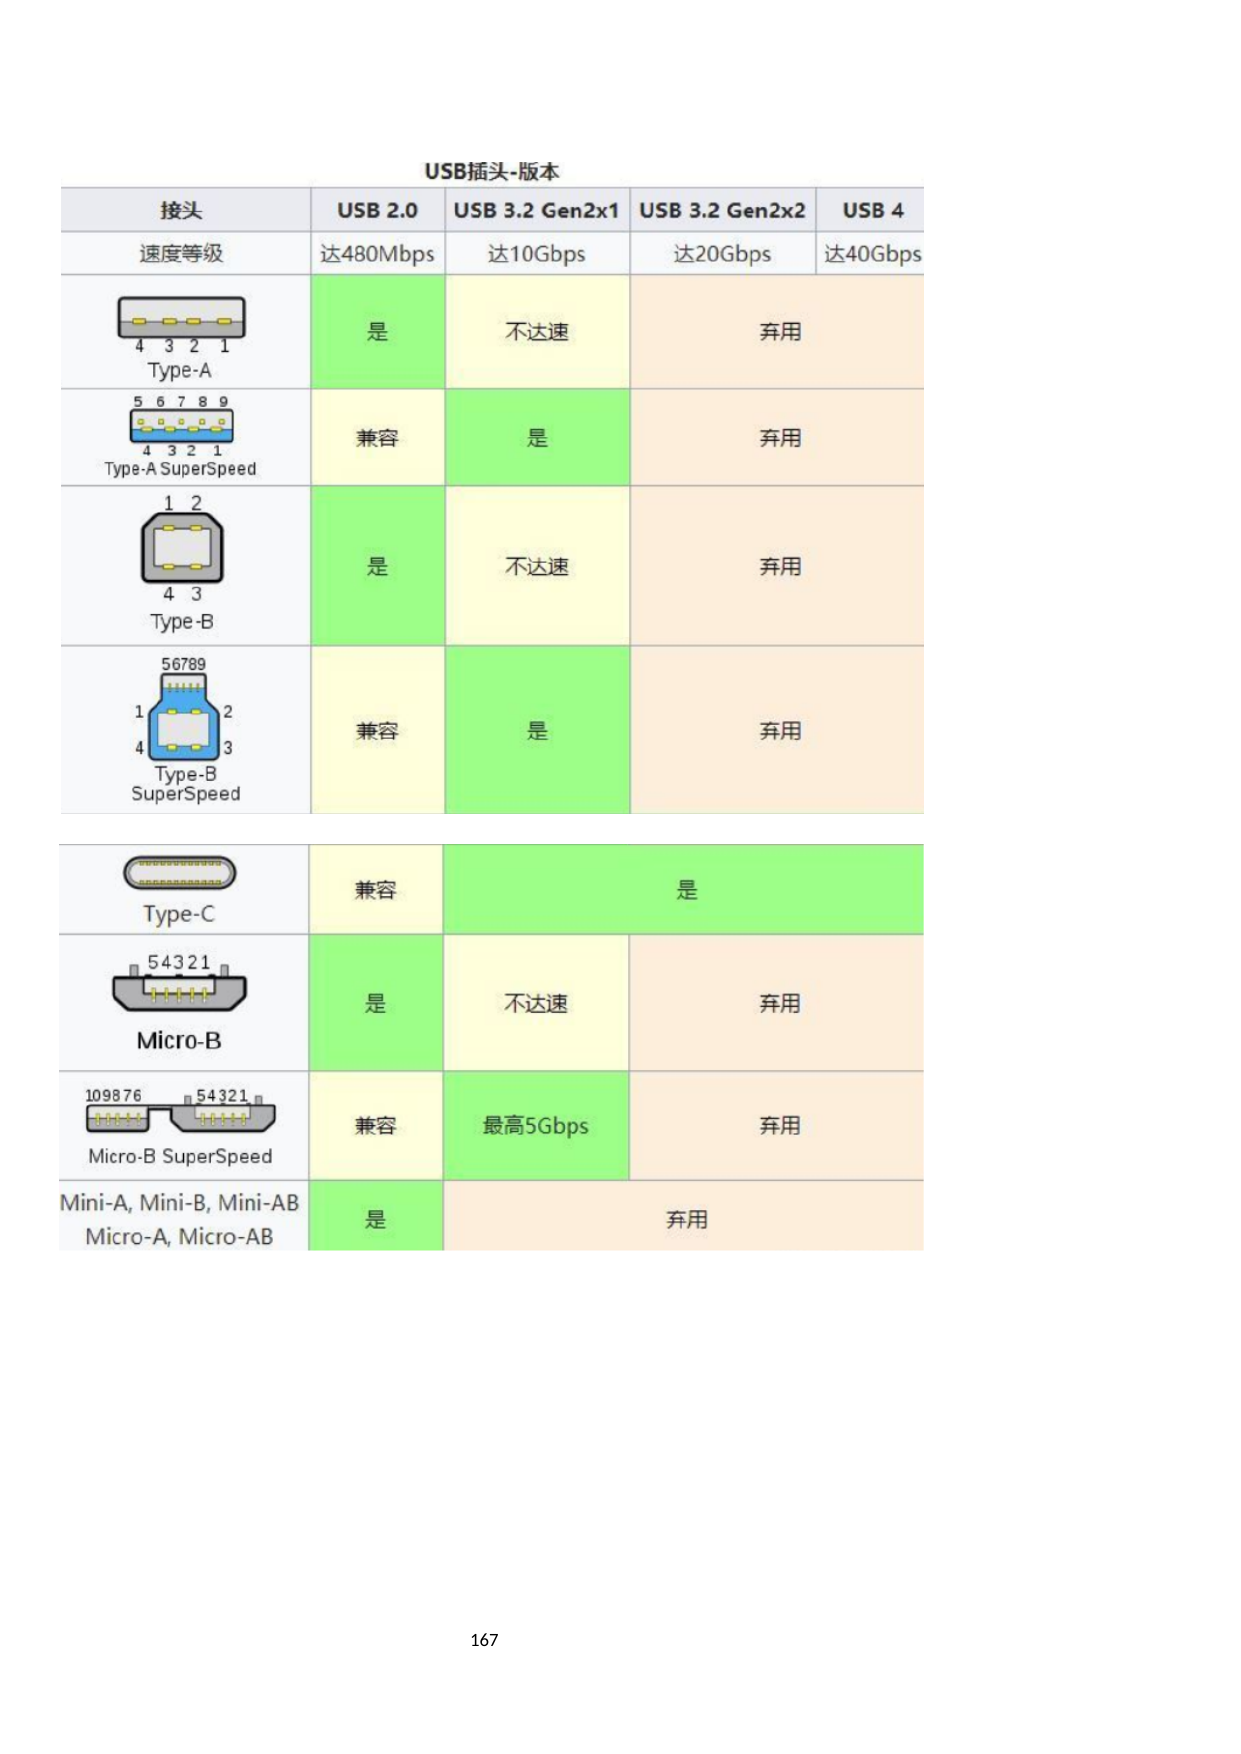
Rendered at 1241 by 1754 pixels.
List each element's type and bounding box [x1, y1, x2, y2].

picture [59, 844, 924, 1251]
picture [59, 162, 924, 814]
